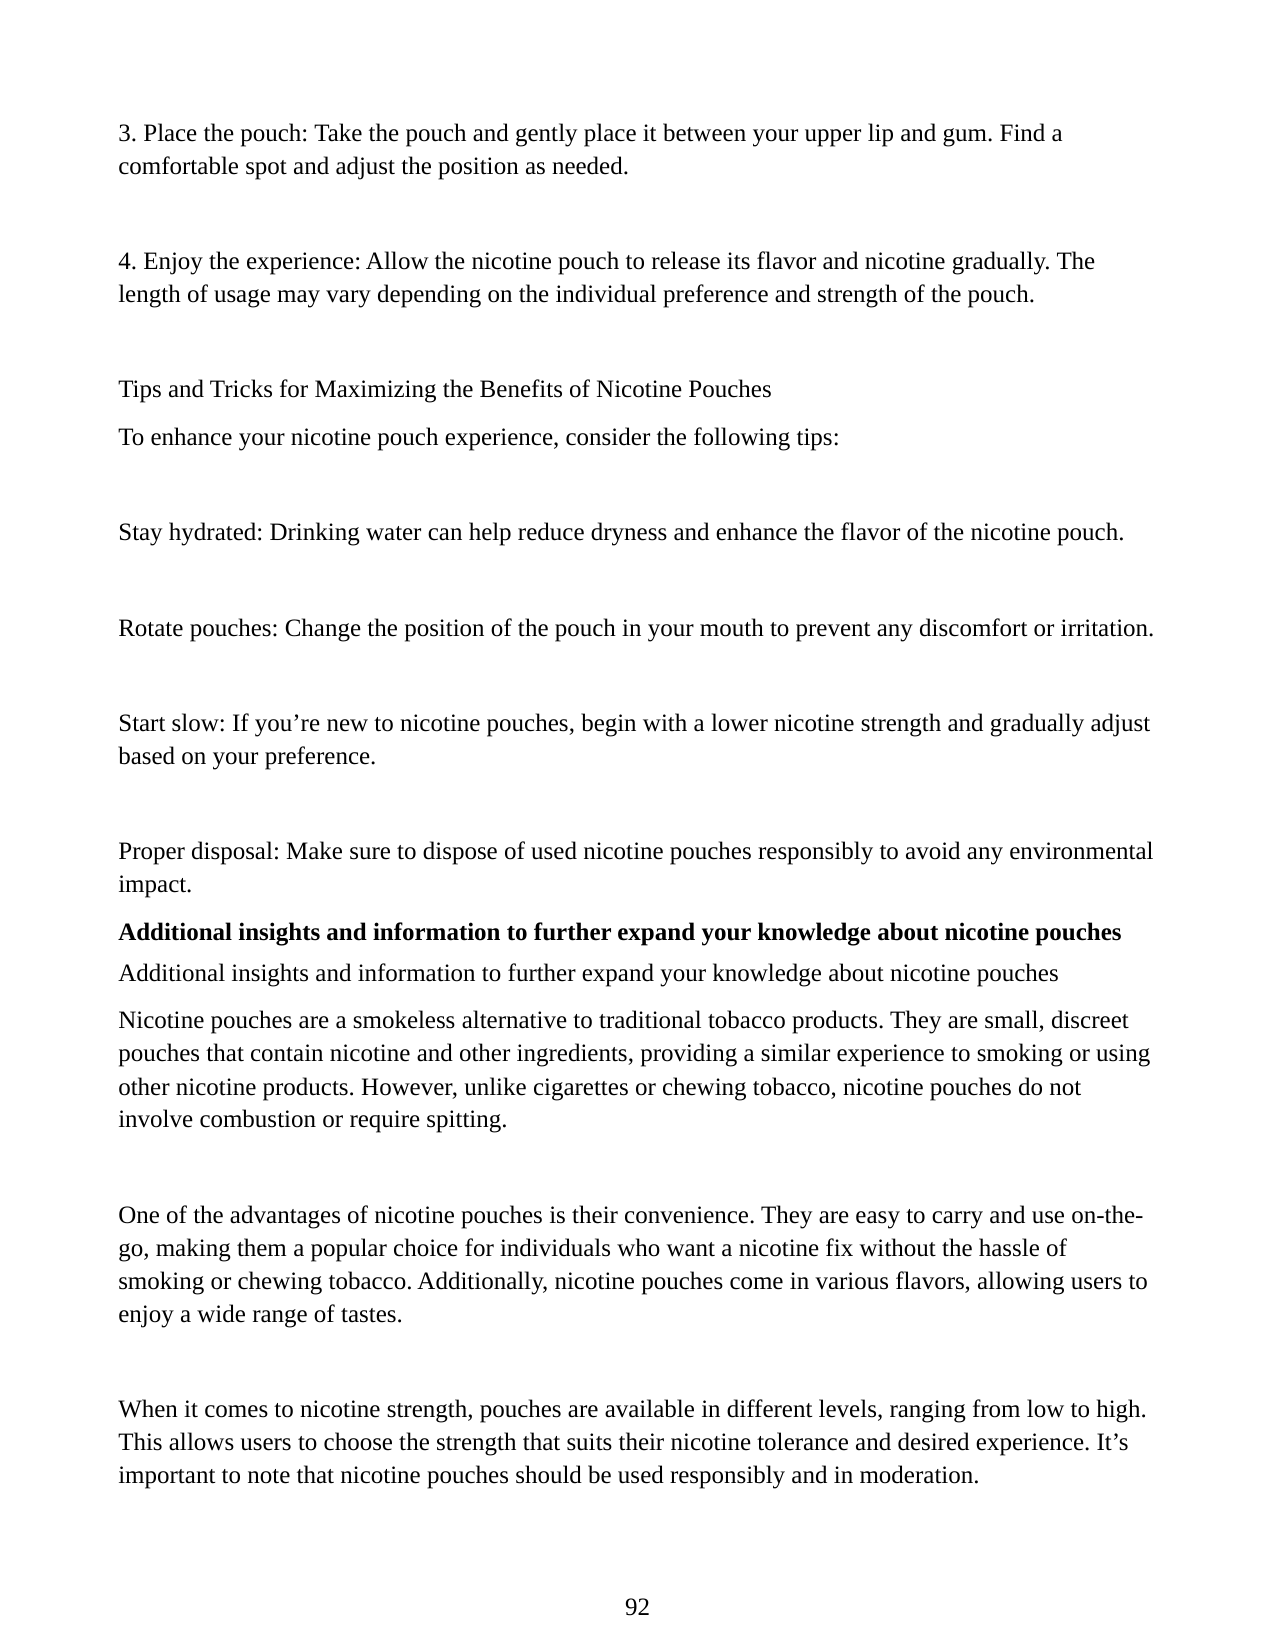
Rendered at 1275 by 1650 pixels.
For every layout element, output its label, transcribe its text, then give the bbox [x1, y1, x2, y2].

text Nicotine pouches are a smokeless alternative to traditional tobacco products. They are small, discreet pouches that contain nicotine and other ingredients, providing a similar experience to smoking or using other nicotine products. However, unlike cigarettes or chewing tobacco, nicotine pouches do not involve combustion or require spitting. [118, 1006, 1157, 1133]
text Tips and Tricks for Maximizing the Benefits of Nicotine Pouches [118, 374, 1157, 403]
text Additional insights and information to further expand your knowledge about nicotine pouches [118, 958, 1157, 987]
text When it comes to nicotine strength, pouches are available in different levels, ranging from low to high. This allows users to choose the strength that suits their nicotine tolerance and desired experience. It’s important to note that nicotine pouches should be used responsibly and in moderation. [118, 1394, 1157, 1489]
text To enhance your nicotine pouch experience, consider the following tips: [118, 422, 1157, 451]
text 3. Place the pouch: Take the pouch and gently place it between your upper lip and gum. Find a comfortable spot and adjust the position as needed. [118, 118, 1157, 180]
text Start slow: If you’re new to nicotine pouches, begin with a lower nicotine strength and gradually adjust based on your preference. [118, 708, 1157, 769]
text One of the advantages of nicotine pouches is their convenience. They are easy to carry and use on-the-go, making them a popular choice for individuals who want a nicotine fix without the hassle of smoking or chewing tobacco. Additionally, nicotine pouches come in various flavors, allowing users to enjoy a wide range of tastes. [118, 1200, 1157, 1328]
text 4. Enjoy the experience: Allow the nicotine pouch to release its flavor and nicotine gradually. The length of usage may vary depending on the individual preference and strength of the pouch. [118, 246, 1157, 308]
subtitle Additional insights and information to further expand your knowledge about nicotine pouches [118, 917, 1157, 945]
text Stay hydrated: Drinking water can help reduce dryness and enhance the flavor of the nicotine pouch. [118, 517, 1157, 546]
text Proper disposal: Make sure to dispose of used nicotine pouches responsibly to avoid any environmental impact. [118, 836, 1157, 898]
text Rotate pouches: Change the position of the pouch in your mouth to prevent any discomfort or irritation. [118, 613, 1157, 641]
